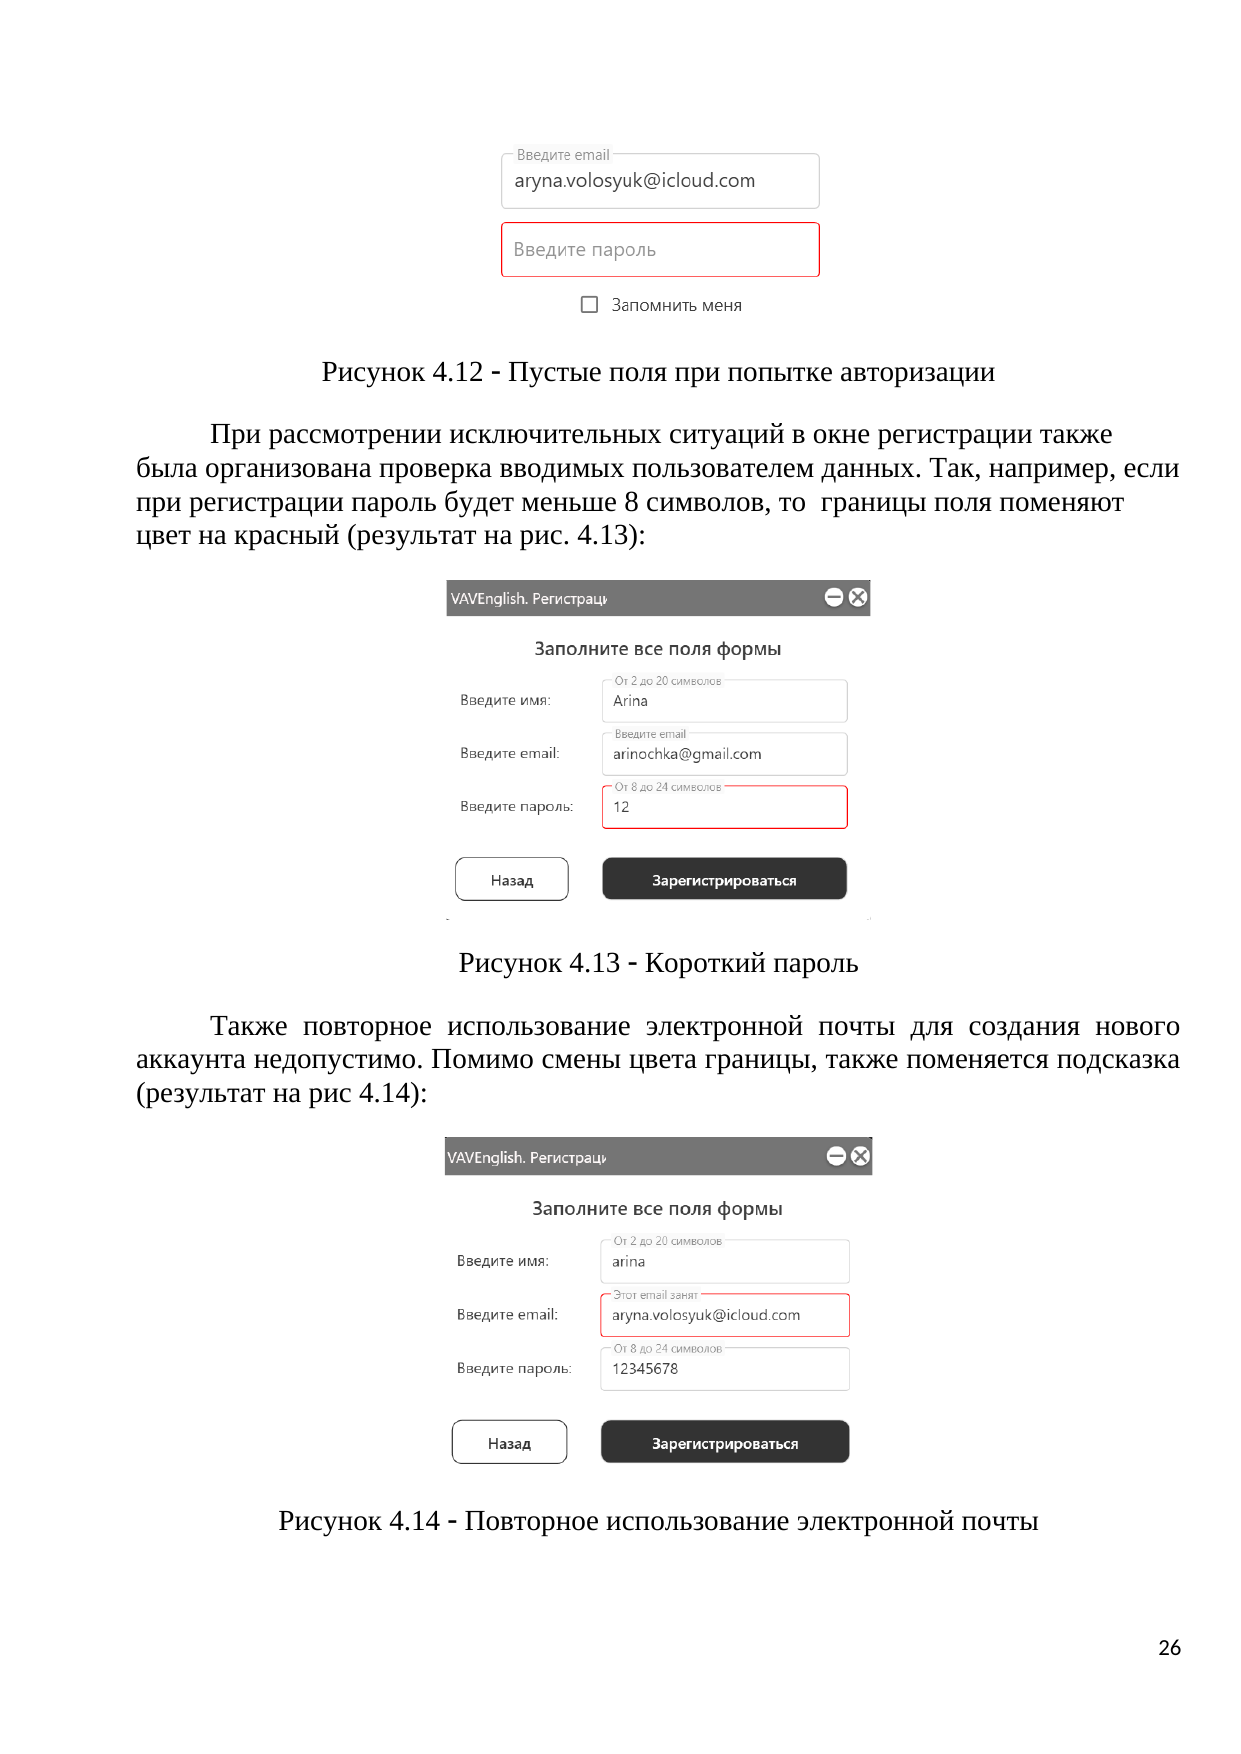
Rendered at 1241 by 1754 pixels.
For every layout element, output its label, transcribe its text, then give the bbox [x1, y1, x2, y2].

picture [444, 1137, 873, 1479]
picture [446, 580, 871, 920]
text Также повторное использование электронной почты для создания нового аккаунта недопустимо. Помимо смены цвета границы, также поменяется подсказка (результат на рис 4.14): [136, 1008, 1181, 1108]
text Рисунок 4.13 Короткий пароль [136, 945, 1181, 978]
text При рассмотрении исключительных ситуаций в окне регистрации также была организована проверка вводимых пользователем данных. Так, например, если при регистрации пароль будет меньше 8 символов, то границы поля поменяют цвет на красный (результат на рис. 4.13): [136, 417, 1181, 551]
picture [442, 118, 875, 329]
text Рисунок 4.14 Повторное использование электронной почты [136, 1503, 1181, 1537]
text Рисунок 4.12 Пустые поля при попытке авторизации [136, 354, 1181, 387]
